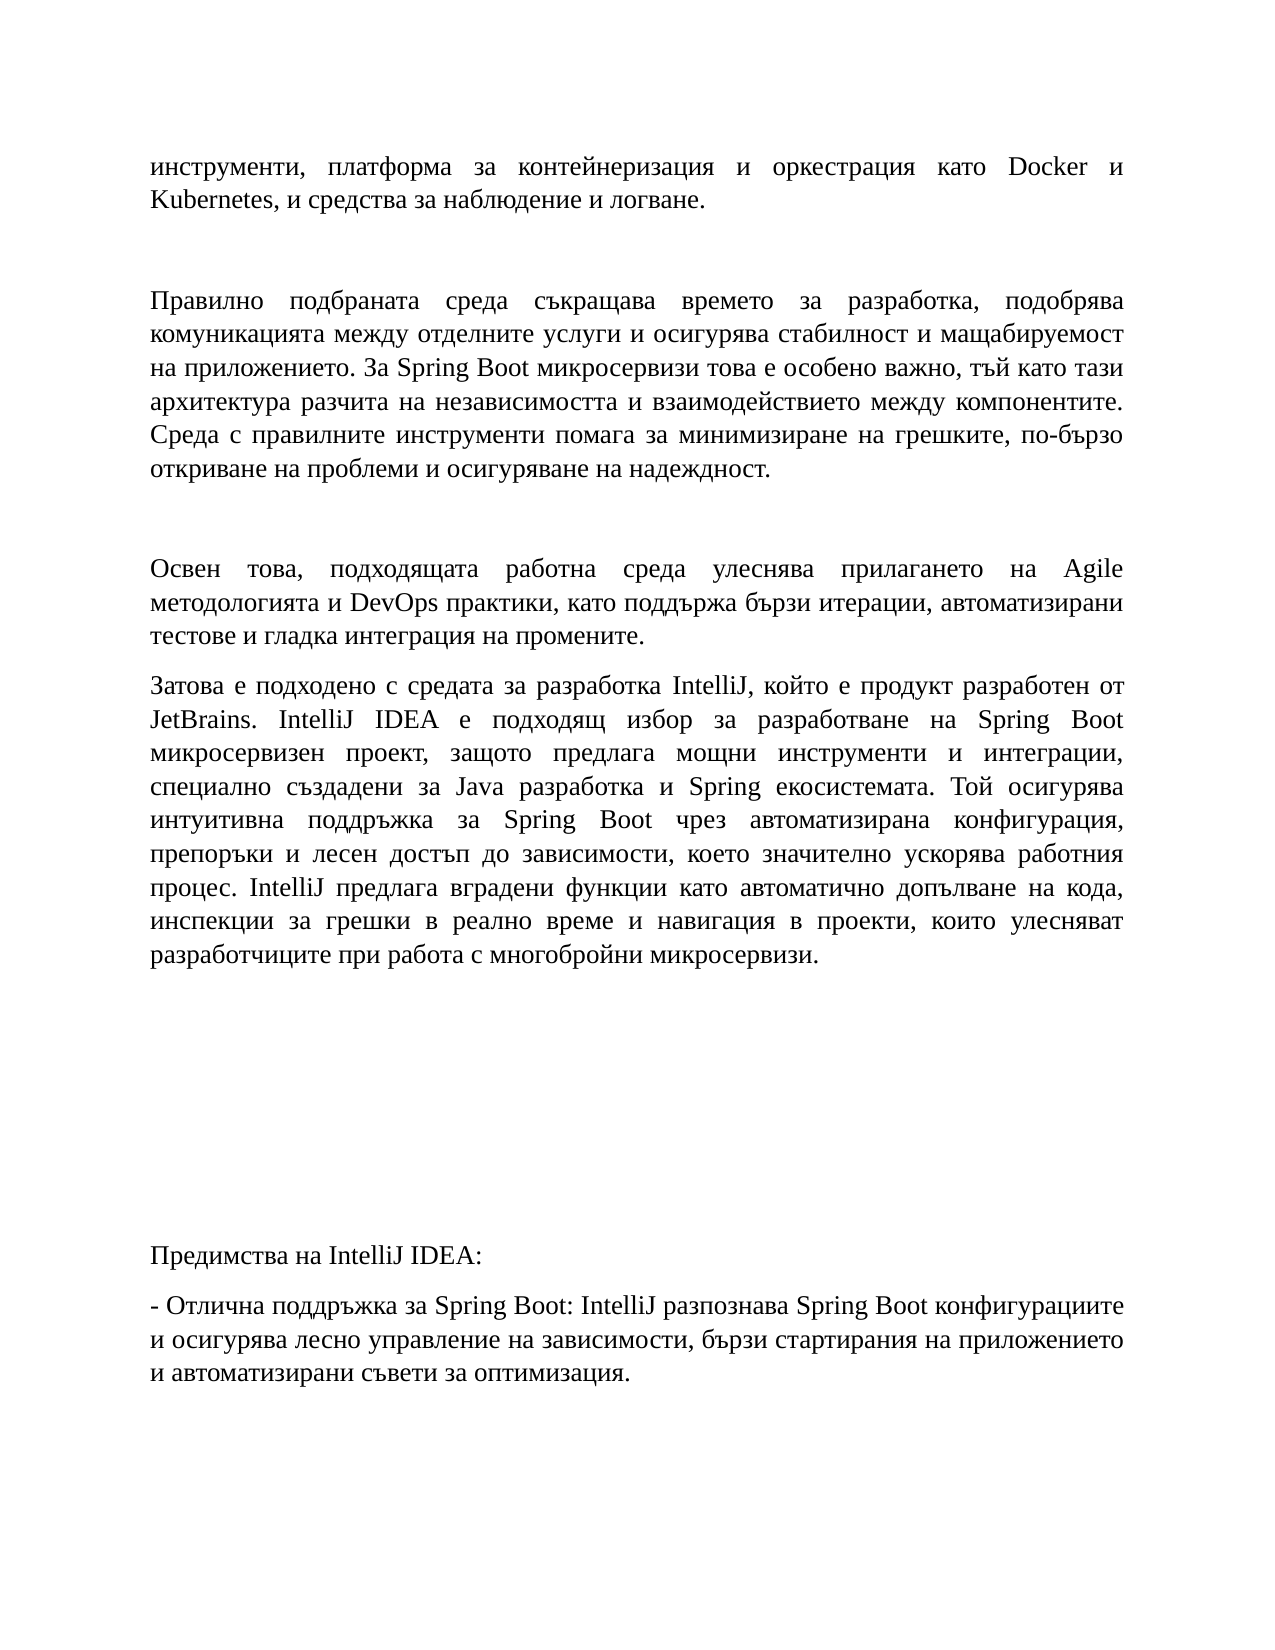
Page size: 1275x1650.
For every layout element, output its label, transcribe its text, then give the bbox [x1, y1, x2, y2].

text Освен това, подходящата работна среда улеснява прилагането на Agile методологията и DevOps практики, като поддържа бързи итерации, автоматизирани тестове и гладка интеграция на промените. [150, 552, 1125, 650]
text Правилно подбраната среда съкращава времето за разработка, подобрява комуникацията между отделните услуги и осигурява стабилност и мащабируемост на приложението. За Spring Boot микросервизи това е особено важно, тъй като тази архитектура разчита на независимостта и взаимодействието между компонентите. Среда с правилните инструменти помага за минимизиране на грешките, по-бързо откриване на проблеми и осигуряване на надеждност. [150, 284, 1125, 483]
text - Отлична поддръжка за Spring Boot: IntelliJ разпознава Spring Boot конфигурациите и осигурява лесно управление на зависимости, бързи стартирания на приложението и автоматизирани съвети за оптимизация. [150, 1289, 1125, 1387]
text Затова е подходено с средата за разработка IntelliJ, който е продукт разработен от JetBrains. IntelliJ IDEA е подходящ избор за разработване на Spring Boot микросервизен проект, защото предлага мощни инструменти и интеграции, специално създадени за Java разработка и Spring екосистемата. Той осигурява интуитивна поддръжка за Spring Boot чрез автоматизирана конфигурация, препоръки и лесен достъп до зависимости, което значително ускорява работния процес. IntelliJ предлага вградени функции като автоматично допълване на кода, инспекции за грешки в реално време и навигация в проекти, които улесняват разработчиците при работа с многобройни микросервизи. [150, 669, 1125, 969]
text Предимства на IntelliJ IDEA: [150, 1239, 1125, 1270]
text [150, 150, 1125, 215]
